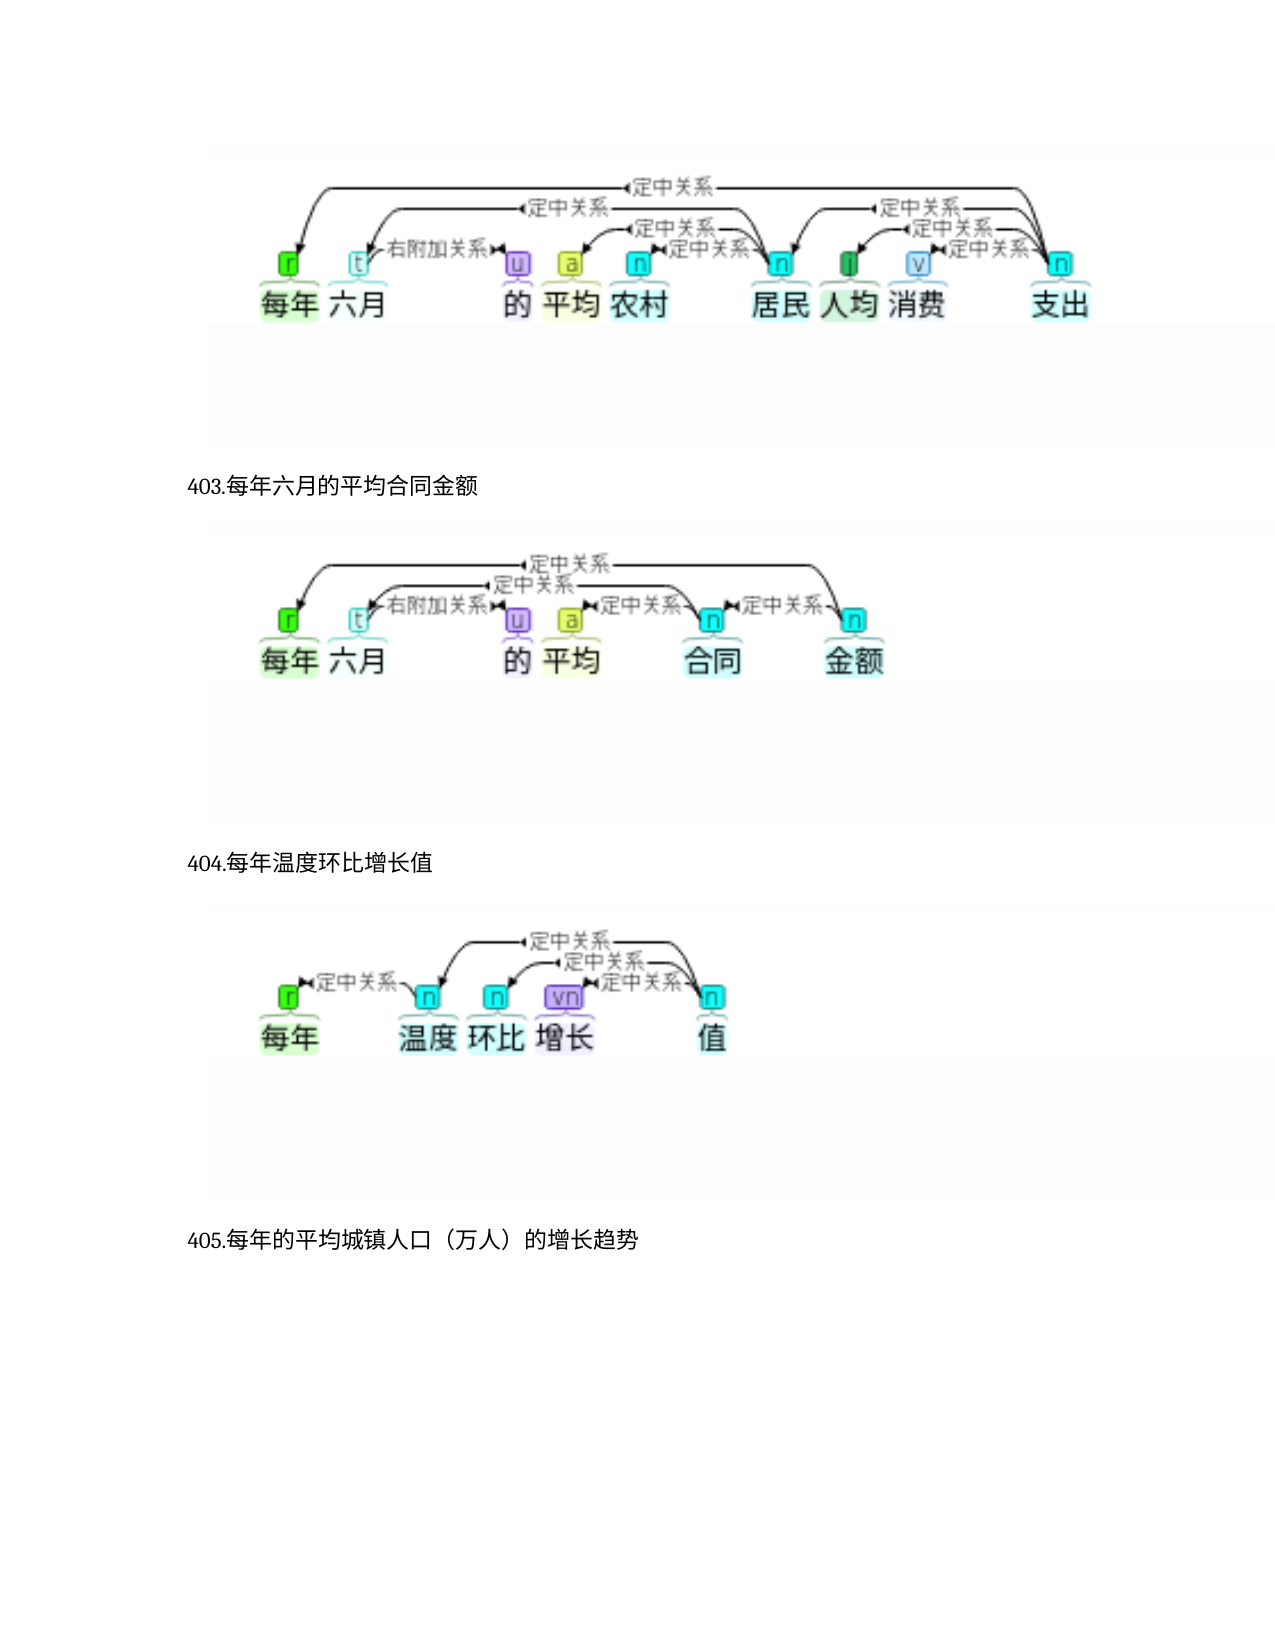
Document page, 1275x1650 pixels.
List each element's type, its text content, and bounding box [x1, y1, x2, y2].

text 405.每年的平均城镇人口（万人）的增长趋势 [187, 1224, 1087, 1255]
picture [206, 526, 1275, 823]
picture [206, 903, 1275, 1200]
picture [206, 150, 1275, 446]
text 404.每年温度环比增长值 [187, 847, 1087, 878]
text 403.每年六月的平均合同金额 [187, 470, 1087, 501]
